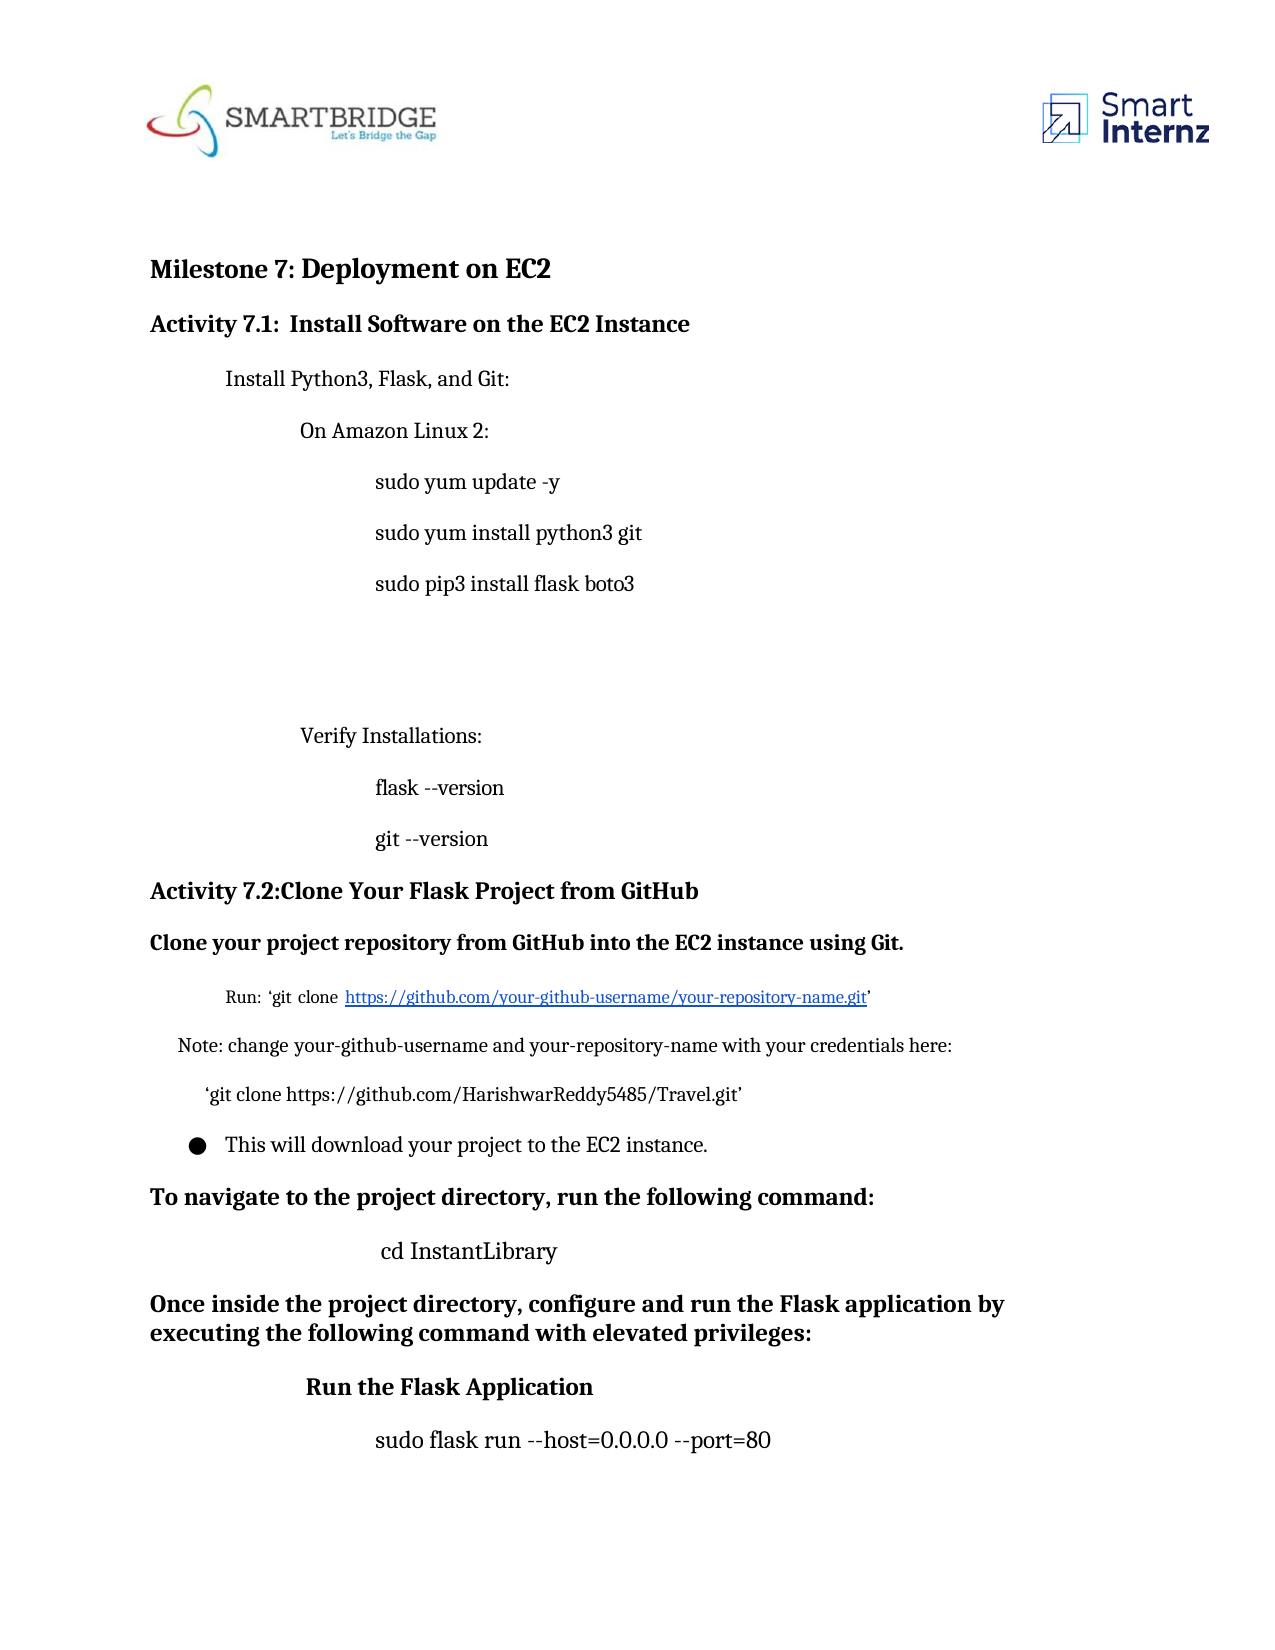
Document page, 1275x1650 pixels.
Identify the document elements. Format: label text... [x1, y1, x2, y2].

text flask --version git --version [375, 775, 518, 852]
text Install Python3, Flask, and Git: On Amazon Linux 2: [225, 366, 518, 444]
text Run: ‘git clone https://github.com/your-github-username/your-repository-name.git’ [225, 987, 1275, 1008]
text Clone your project repository from GitHub into the EC2 instance using Git. [150, 930, 1275, 956]
text Run the Flask Application [306, 1373, 1275, 1402]
text sudo yum install python3 git sudo pip3 install flask boto3 [375, 520, 651, 597]
text cd InstantLibrary [381, 1237, 1275, 1265]
picture [1042, 92, 1209, 143]
subtitle Activity 7.1: Install Software on the EC2 Instance [150, 310, 1275, 339]
picture [143, 78, 439, 161]
text Note: change your-github-username and your-repository-name with your credentials here: ‘git clone https://github.com/HarishwarReddy5485/Travel.git’ [177, 1034, 972, 1107]
subtitle To navigate to the project directory, run the following command: [150, 1183, 1275, 1211]
text Milestone 7: Deployment on EC2 [150, 252, 1275, 286]
text sudo flask run --host=0.0.0.0 --port=80 [375, 1426, 1275, 1455]
text sudo yum update -y [375, 469, 1275, 494]
list This will download your project to the EC2 instance. [187, 1131, 1275, 1157]
subtitle Activity 7.2:Clone Your Flask Project from GitHub [150, 876, 1275, 905]
subtitle Once inside the project directory, configure and run the Flask application by executing the following command with elevated privileges: [150, 1290, 1114, 1348]
text Verify Installations: [300, 723, 1275, 749]
